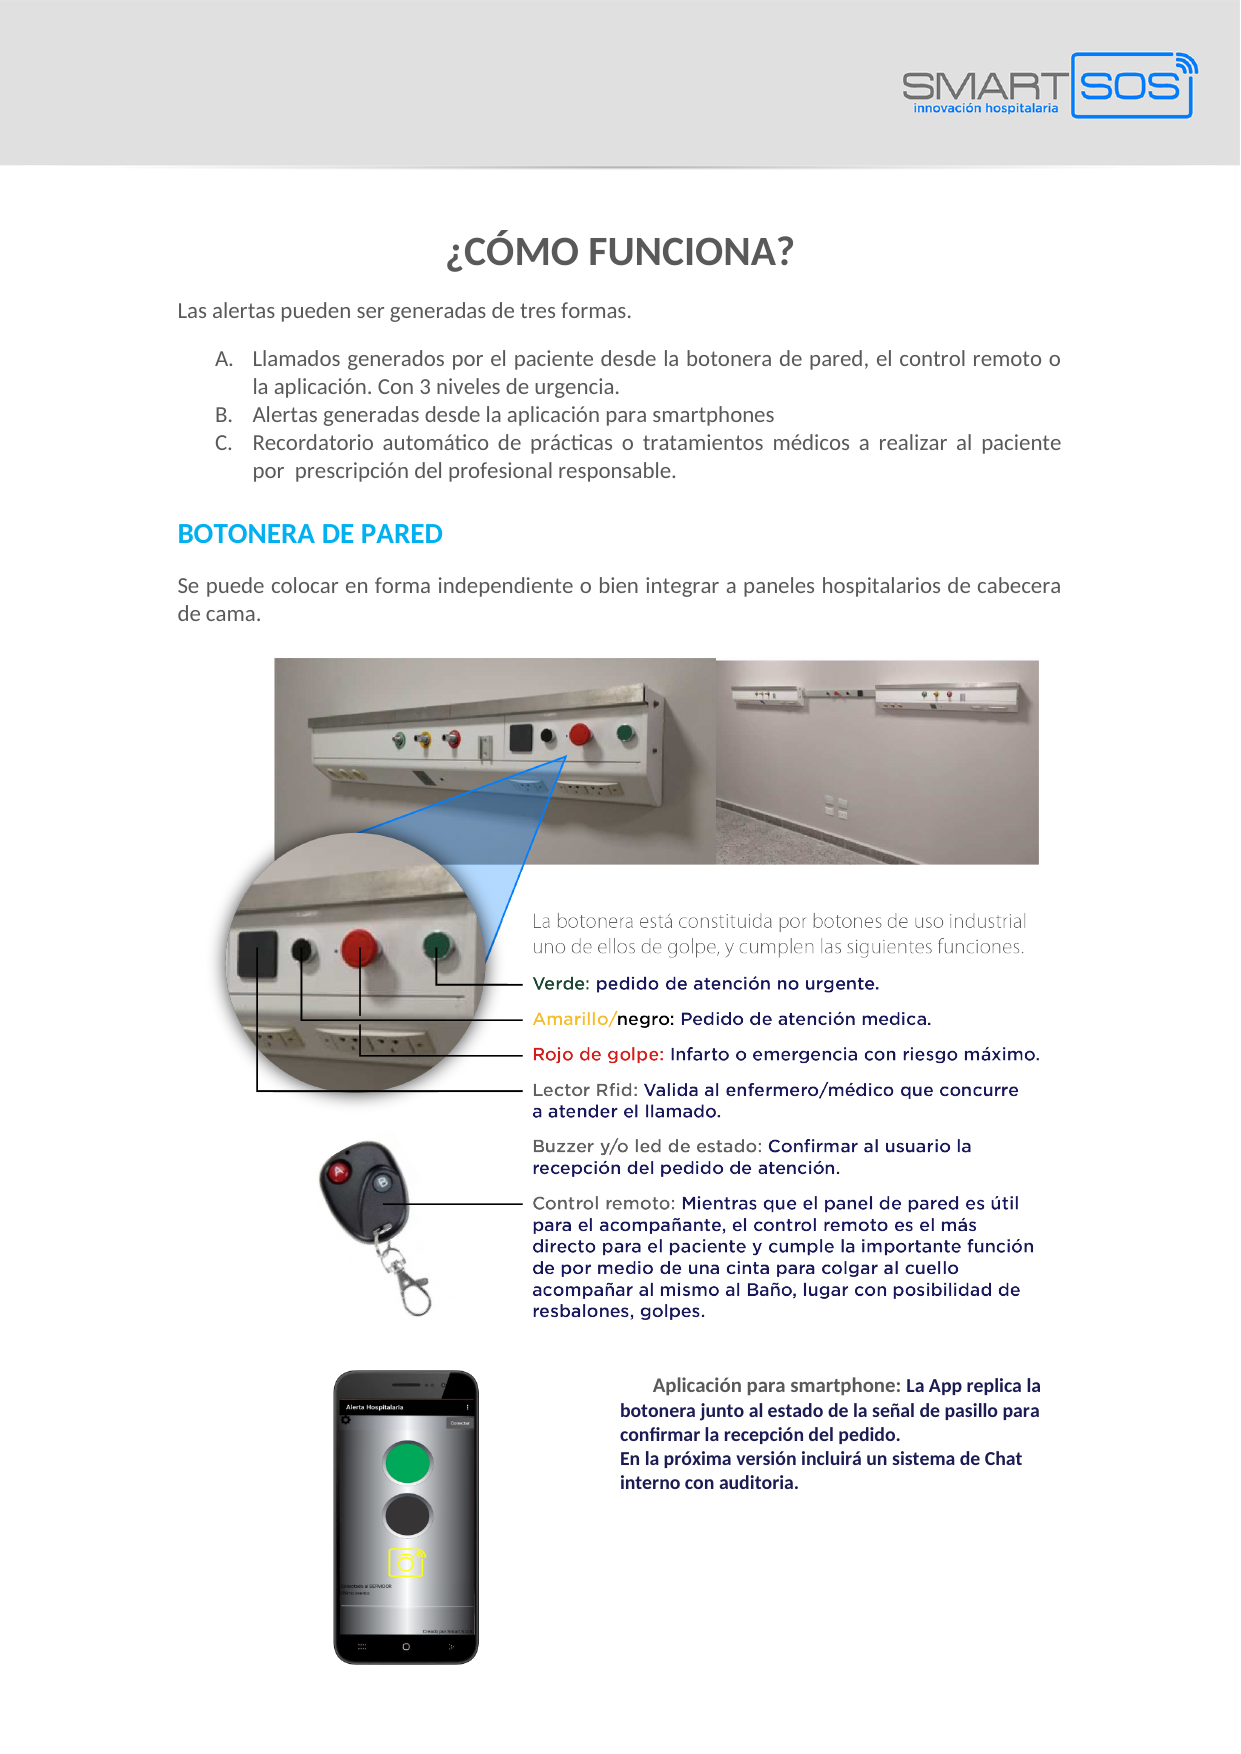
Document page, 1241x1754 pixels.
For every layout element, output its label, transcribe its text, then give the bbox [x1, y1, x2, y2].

text En la próxima versión incluirá un sistema de Chat interno con auditoria. [620, 1446, 1063, 1494]
text Las alertas pueden ser generadas de tres formas. [177, 296, 1063, 324]
picture [327, 1366, 482, 1667]
picture [0, 0, 1240, 171]
text ¿CÓMO FUNCIONA? [177, 225, 1063, 276]
text BOTONERA DE PARED [177, 515, 1063, 551]
text Aplicación para smartphone: La App replica la botonera junto al estado de la señal de pasillo para confirmar la recepción del pedido. [620, 1372, 1063, 1446]
list Llamados generados por el paciente desde la botonera de pared, el control remoto o la aplicación. Con 3 niveles de urgencia. [215, 344, 1063, 400]
list Alertas generadas desde la aplicación para smartphones [215, 400, 1063, 428]
list Recordatorio automático de prácticas o tratamientos médicos a realizar al paciente por prescripción del profesional responsable. [215, 428, 1063, 484]
picture [202, 657, 1039, 1342]
text Se puede colocar en forma independiente o bien integrar a paneles hospitalarios de cabecera de cama. [177, 571, 1063, 627]
